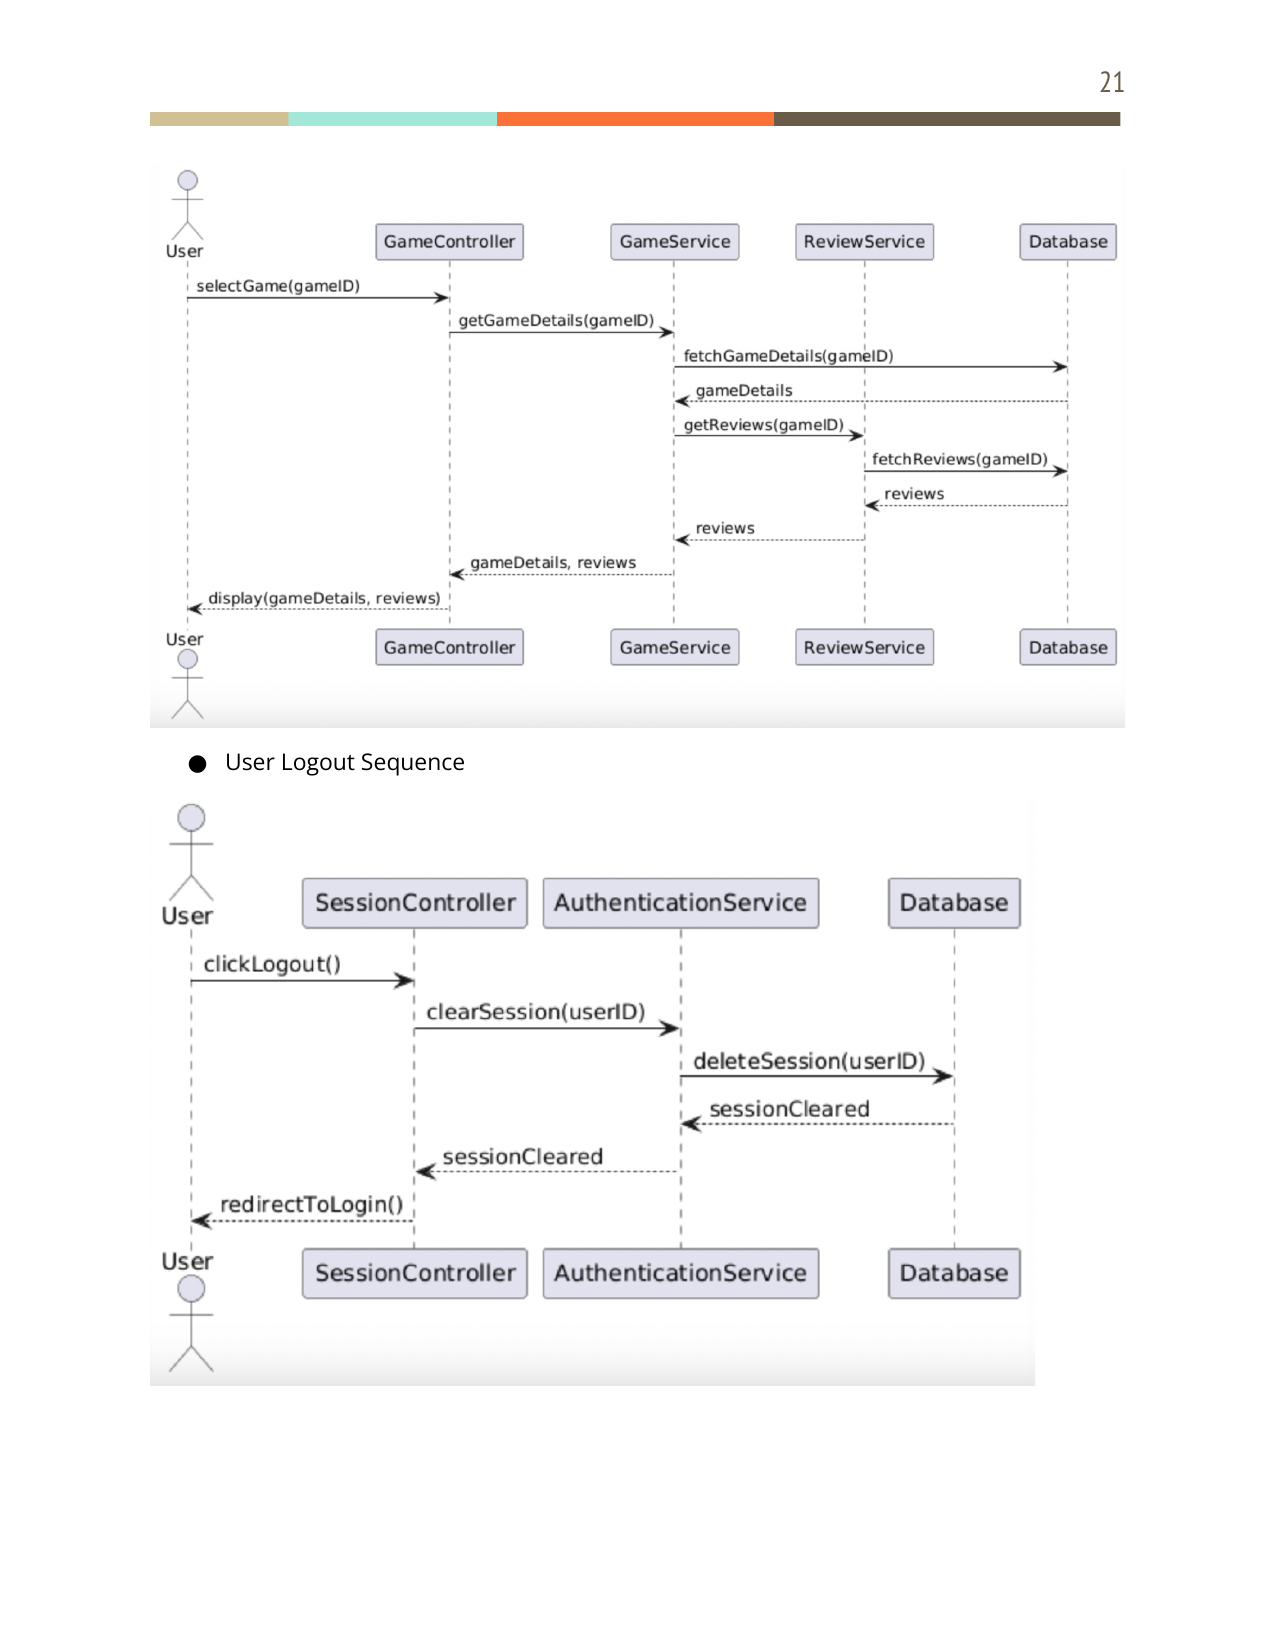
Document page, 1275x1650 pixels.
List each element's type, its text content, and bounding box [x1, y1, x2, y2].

list User Logout Sequence [187, 746, 1125, 777]
picture [150, 796, 1036, 1386]
picture [150, 112, 1121, 126]
picture [150, 164, 1125, 728]
